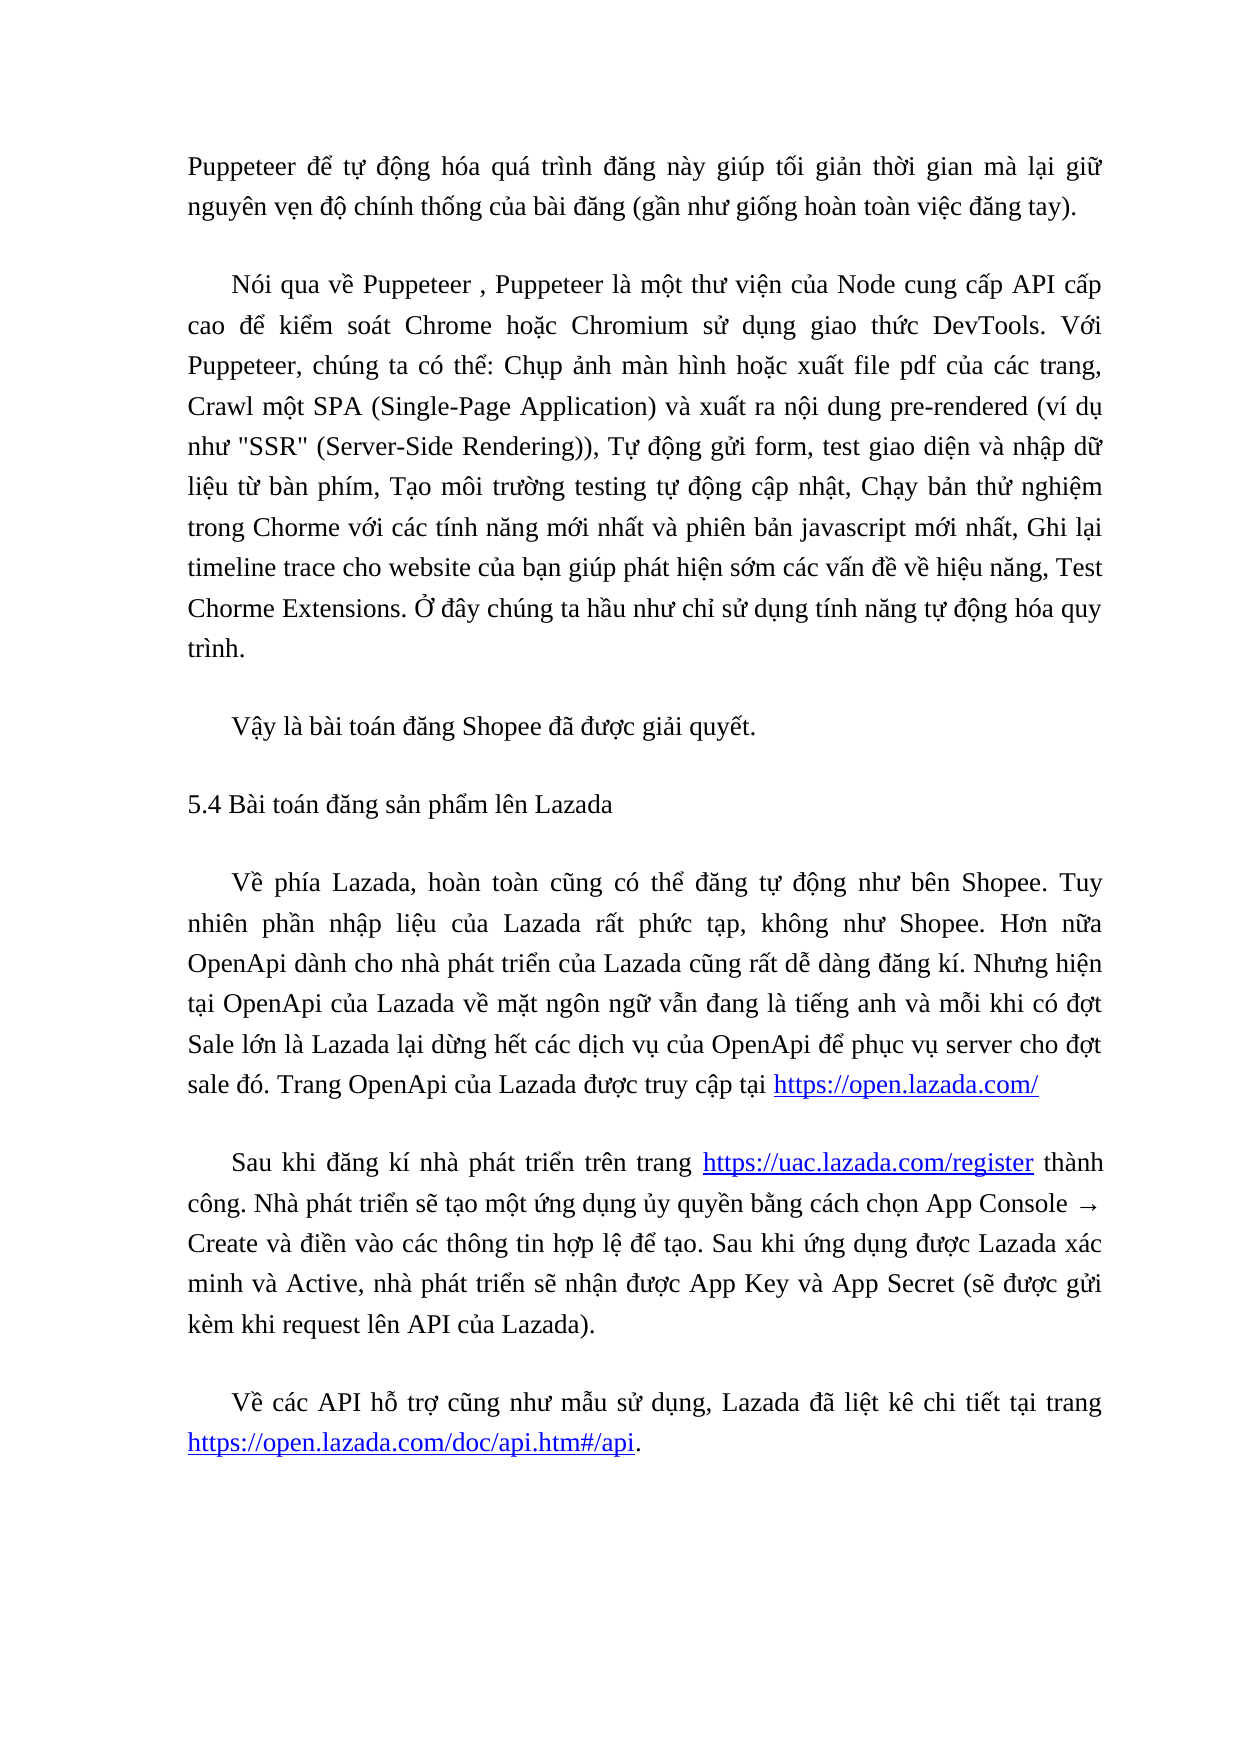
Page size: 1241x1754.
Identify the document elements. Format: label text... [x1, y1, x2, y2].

list Sau khi đăng kí nhà phát triển trên trang https://uac.lazada.com/register thành công. Nhà phát triển sẽ tạo một ứng dụng ủy quyền bằng cách chọn App Console → Create và điền vào các thông tin hợp lệ để tạo. Sau khi ứng dụng được Lazada xác minh và Active, nhà phát triển sẽ nhận được App Key và App Secret (sẽ được gửi kèm khi request lên API của Lazada). [187, 1146, 1104, 1339]
list Về phía Lazada, hoàn toàn cũng có thể đăng tự động như bên Shopee. Tuy nhiên phần nhập liệu của Lazada rất phức tạp, không như Shopee. Hơn nữa OpenApi dành cho nhà phát triển của Lazada cũng rất dễ dàng đăng kí. Nhưng hiện tại OpenApi của Lazada về mặt ngôn ngữ vẫn đang là tiếng anh và mỗi khi có đợt Sale lớn là Lazada lại dừng hết các dịch vụ của OpenApi để phục vụ server cho đợt sale đó. Trang OpenApi của Lazada được truy cập tại https://open.lazada.com/ [187, 866, 1104, 1099]
list Nói qua về Puppeteer , Puppeteer là một thư viện của Node cung cấp API cấp cao để kiểm soát Chrome hoặc Chromium sử dụng giao thức DevTools. Với Puppeteer, chúng ta có thể: Chụp ảnh màn hình hoặc xuất file pdf của các trang, Crawl một SPA (Single-Page Application) và xuất ra nội dung pre-rendered (ví dụ như "SSR" (Server-Side Rendering)), Tự động gửi form, test giao diện và nhập dữ liệu từ bàn phím, Tạo môi trường testing tự động cập nhật, Chạy bản thử nghiệm trong Chorme với các tính năng mới nhất và phiên bản javascript mới nhất, Ghi lại timeline trace cho website của bạn giúp phát hiện sớm các vấn đề về hiệu năng, Test Chorme Extensions. Ở đây chúng ta hầu như chỉ sử dụng tính năng tự động hóa quy trình. [187, 268, 1104, 663]
list 5.4 Bài toán đăng sản phẩm lên Lazada [187, 788, 1104, 819]
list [187, 150, 1104, 222]
list Về các API hỗ trợ cũng như mẫu sử dụng, Lazada đã liệt kê chi tiết tại trang https://open.lazada.com/doc/api.htm#/api. [187, 1386, 1104, 1458]
list Vậy là bài toán đăng Shopee đã được giải quyết. [187, 710, 1104, 741]
